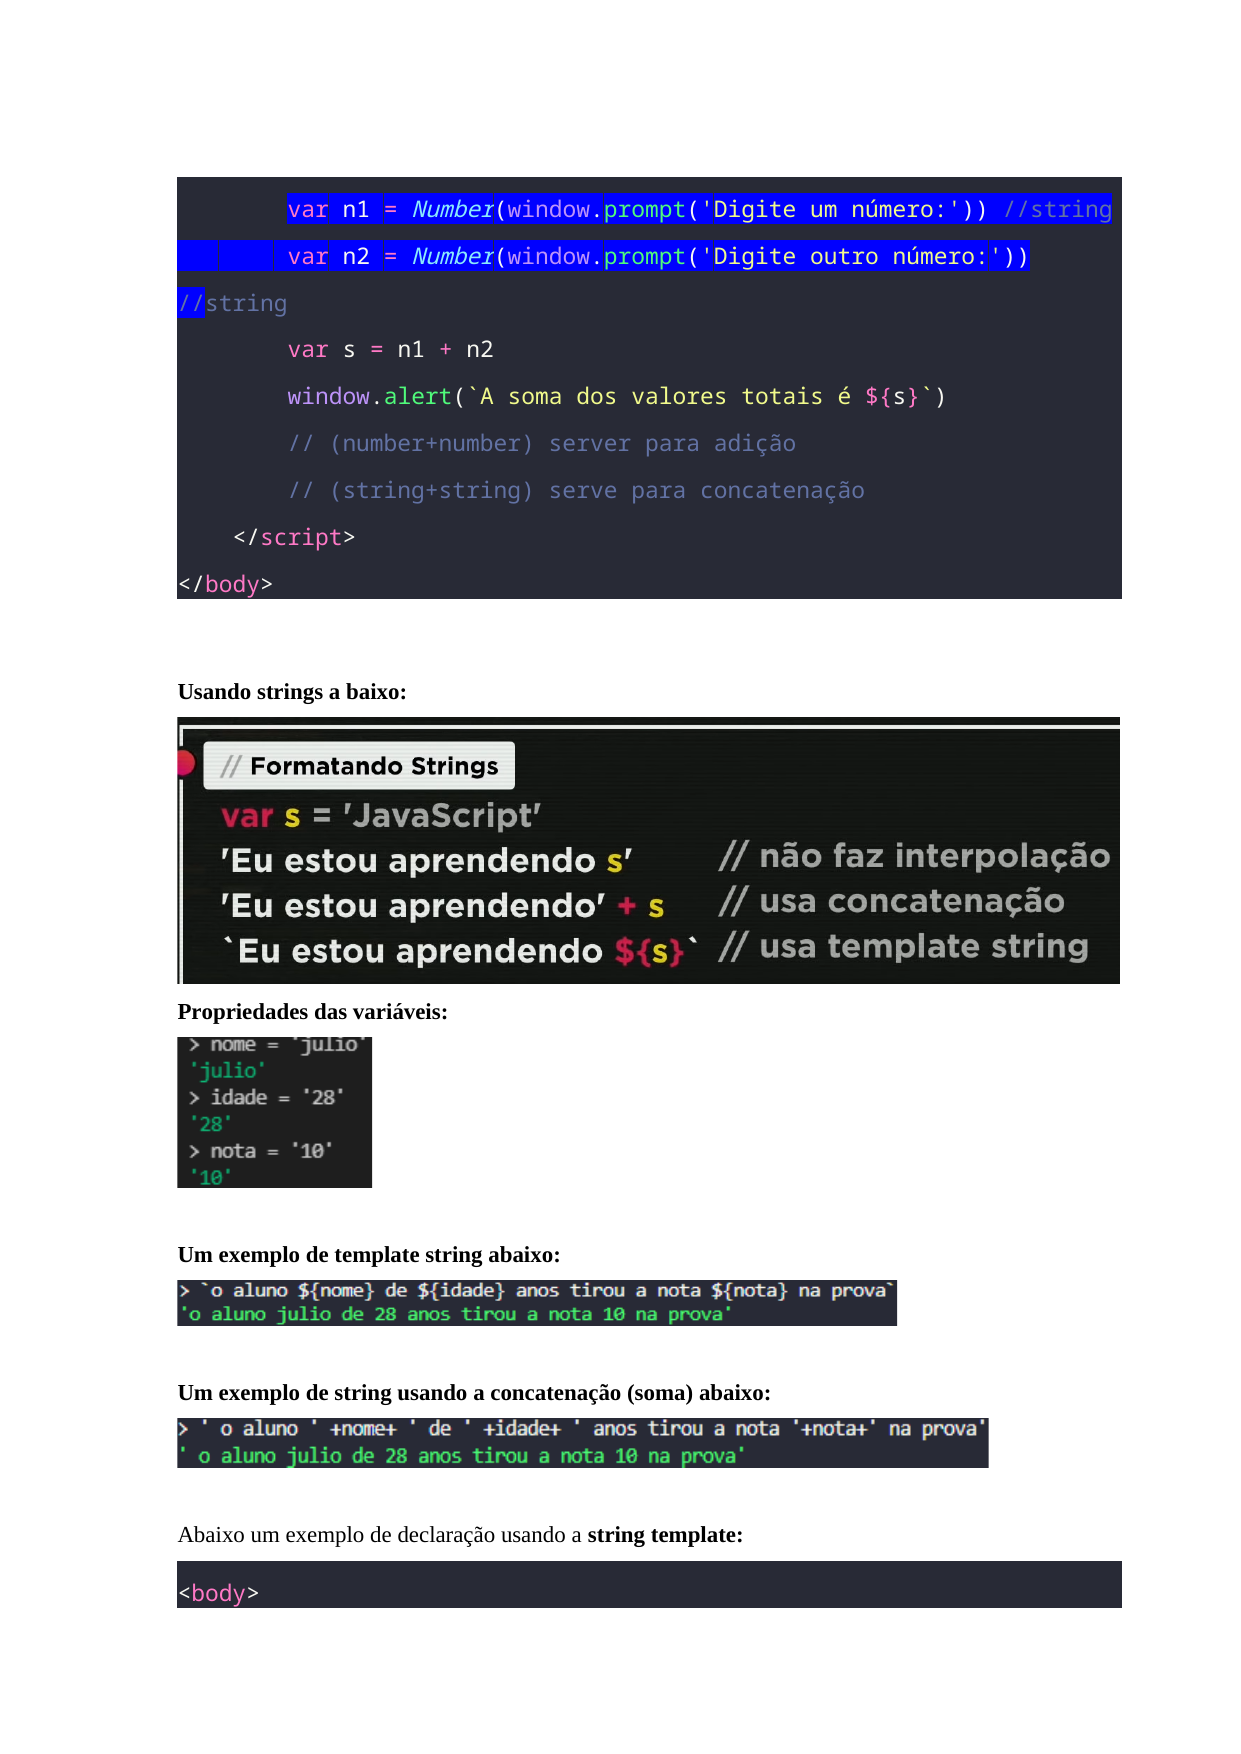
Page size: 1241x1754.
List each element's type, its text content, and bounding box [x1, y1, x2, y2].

picture [177, 717, 1120, 984]
text Abaixo um exemplo de declaração usando a string template: [177, 1522, 1122, 1548]
text // (string+string) serve para concatenação [177, 458, 1122, 505]
text var s = n1 + n2 [177, 318, 1122, 365]
text Um exemplo de string usando a concatenação (soma) abaixo: [177, 1379, 1122, 1406]
text Propriedades das variáveis: [177, 998, 1122, 1024]
text </body> [177, 552, 1122, 599]
text Usando strings a baixo: [177, 678, 1122, 704]
text window.alert(`A soma dos valores totais é ${s}`) [177, 365, 1122, 412]
text <body> [177, 1561, 1122, 1608]
text Um exemplo de template string abaixo: [177, 1241, 1122, 1267]
text // (number+number) server para adição [177, 412, 1122, 458]
picture [177, 1418, 989, 1468]
text </script> [177, 505, 1122, 552]
picture [177, 1037, 373, 1188]
text var n1 = Number(window.prompt('Digite um número:')) //string [177, 177, 1122, 224]
text var n2 = Number(window.prompt('Digite outro número:')) //string [177, 224, 1122, 318]
picture [177, 1280, 898, 1326]
